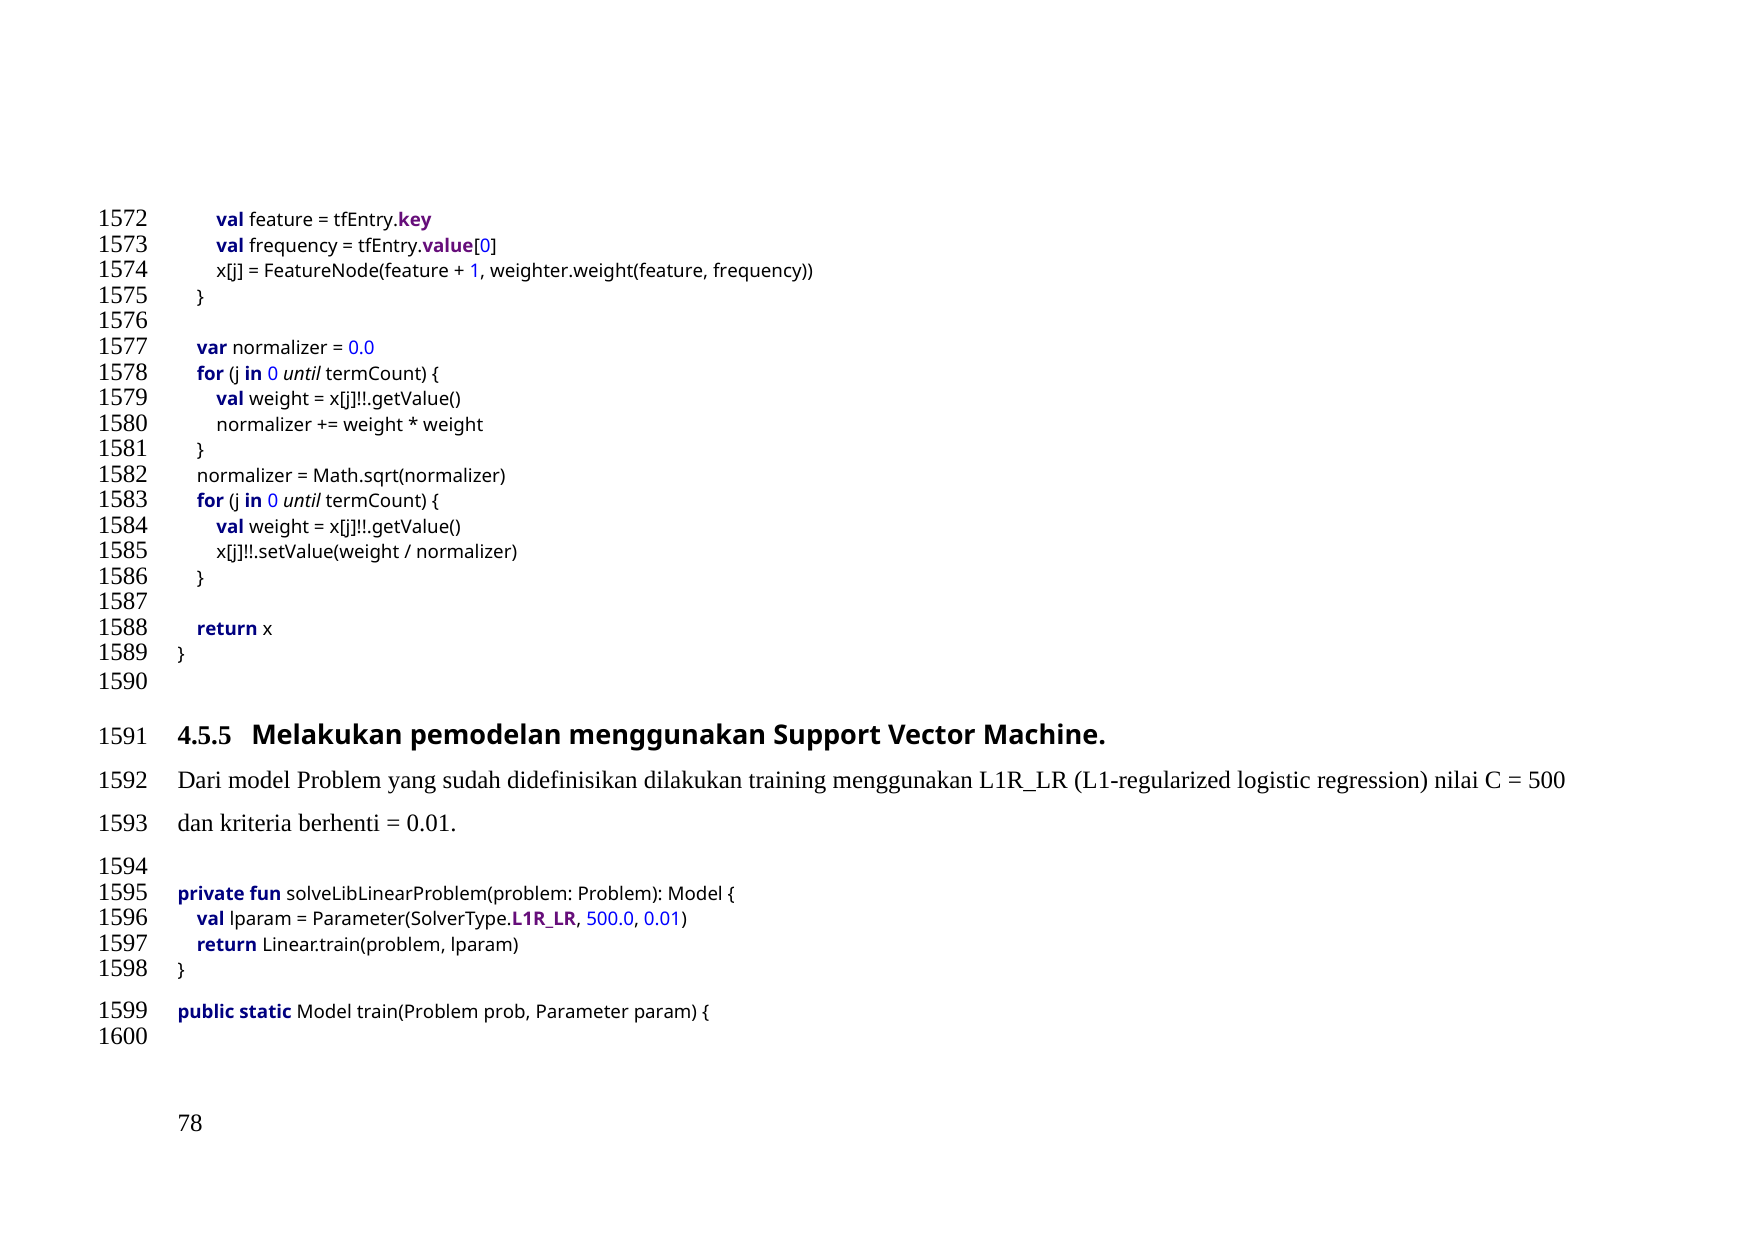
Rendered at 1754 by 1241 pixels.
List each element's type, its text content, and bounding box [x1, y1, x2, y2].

text Dari model Problem yang sudah didefinisikan dilakukan training menggunakan L1R_LR (L1-regularized logistic regression) nilai C = 500 dan kriteria berhenti = 0.01. [177, 765, 1577, 837]
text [177, 999, 1577, 1050]
list private fun solveLibLinearProblem(problem: Problem): Model { val lparam = Parameter(SolverType.L1R_LR, 500.0, 0.01) return Linear.train(problem, lparam) } [177, 880, 1577, 982]
subtitle Melakukan pemodelan menggunakan Support Vector Machine. [177, 716, 1577, 753]
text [177, 207, 1577, 666]
